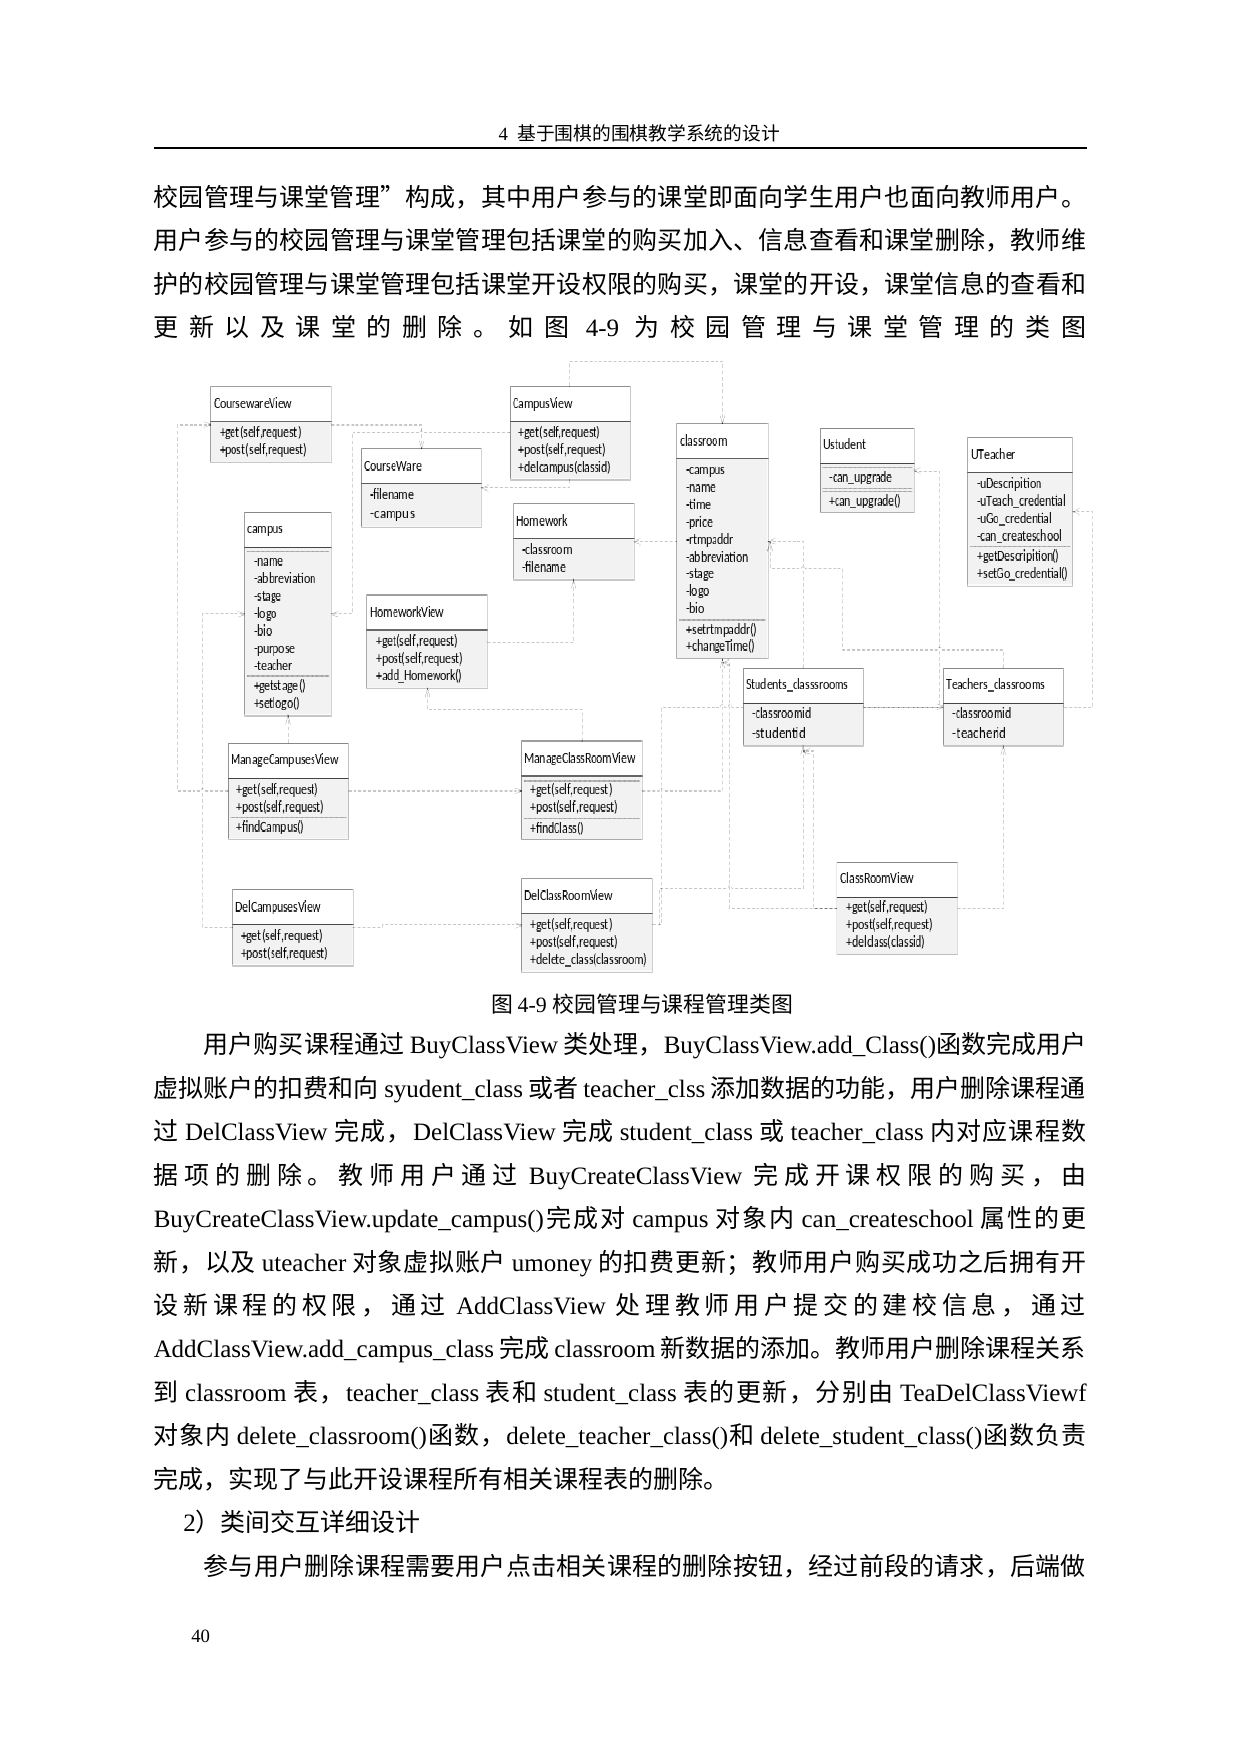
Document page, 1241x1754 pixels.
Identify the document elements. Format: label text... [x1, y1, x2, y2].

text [153, 177, 1087, 981]
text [153, 1546, 1087, 1582]
subtitle 类间交互详细设计 [183, 1503, 1087, 1539]
text 图4-9 校园管理与课程管理类图 [153, 987, 1087, 1018]
text 用户购买课程通过BuyClassView类处理，BuyClassView.add_Class()函数完成用户虚拟账户的扣费和向syudent_class或者teacher_clss添加数据的功能，用户删除课程通过DelClassView完成，DelClassView完成student_class或teacher_class内对应课程数据项的删除。教师用户通过BuyCreateClassView完成开课权限的购买，由BuyCreateClassView.update_campus()完成对campus对象内can_createschool属性的更新，以及uteacher对象虚拟账户umoney的扣费更新；教师用户购买成功之后拥有开设新课程的权限，通过AddClassView处理教师用户提交的建校信息，通过AddClassView.add_campus_class完成classroom新数据的添加。教师用户删除课程关系到classroom表，teacher_class表和student_class表的更新，分别由TeaDelClassViewf对象内delete_classroom()函数，delete_teacher_class()和delete_student_class()函数负责完成，实现了与此开设课程所有相关课程表的删除。 [153, 1025, 1087, 1495]
